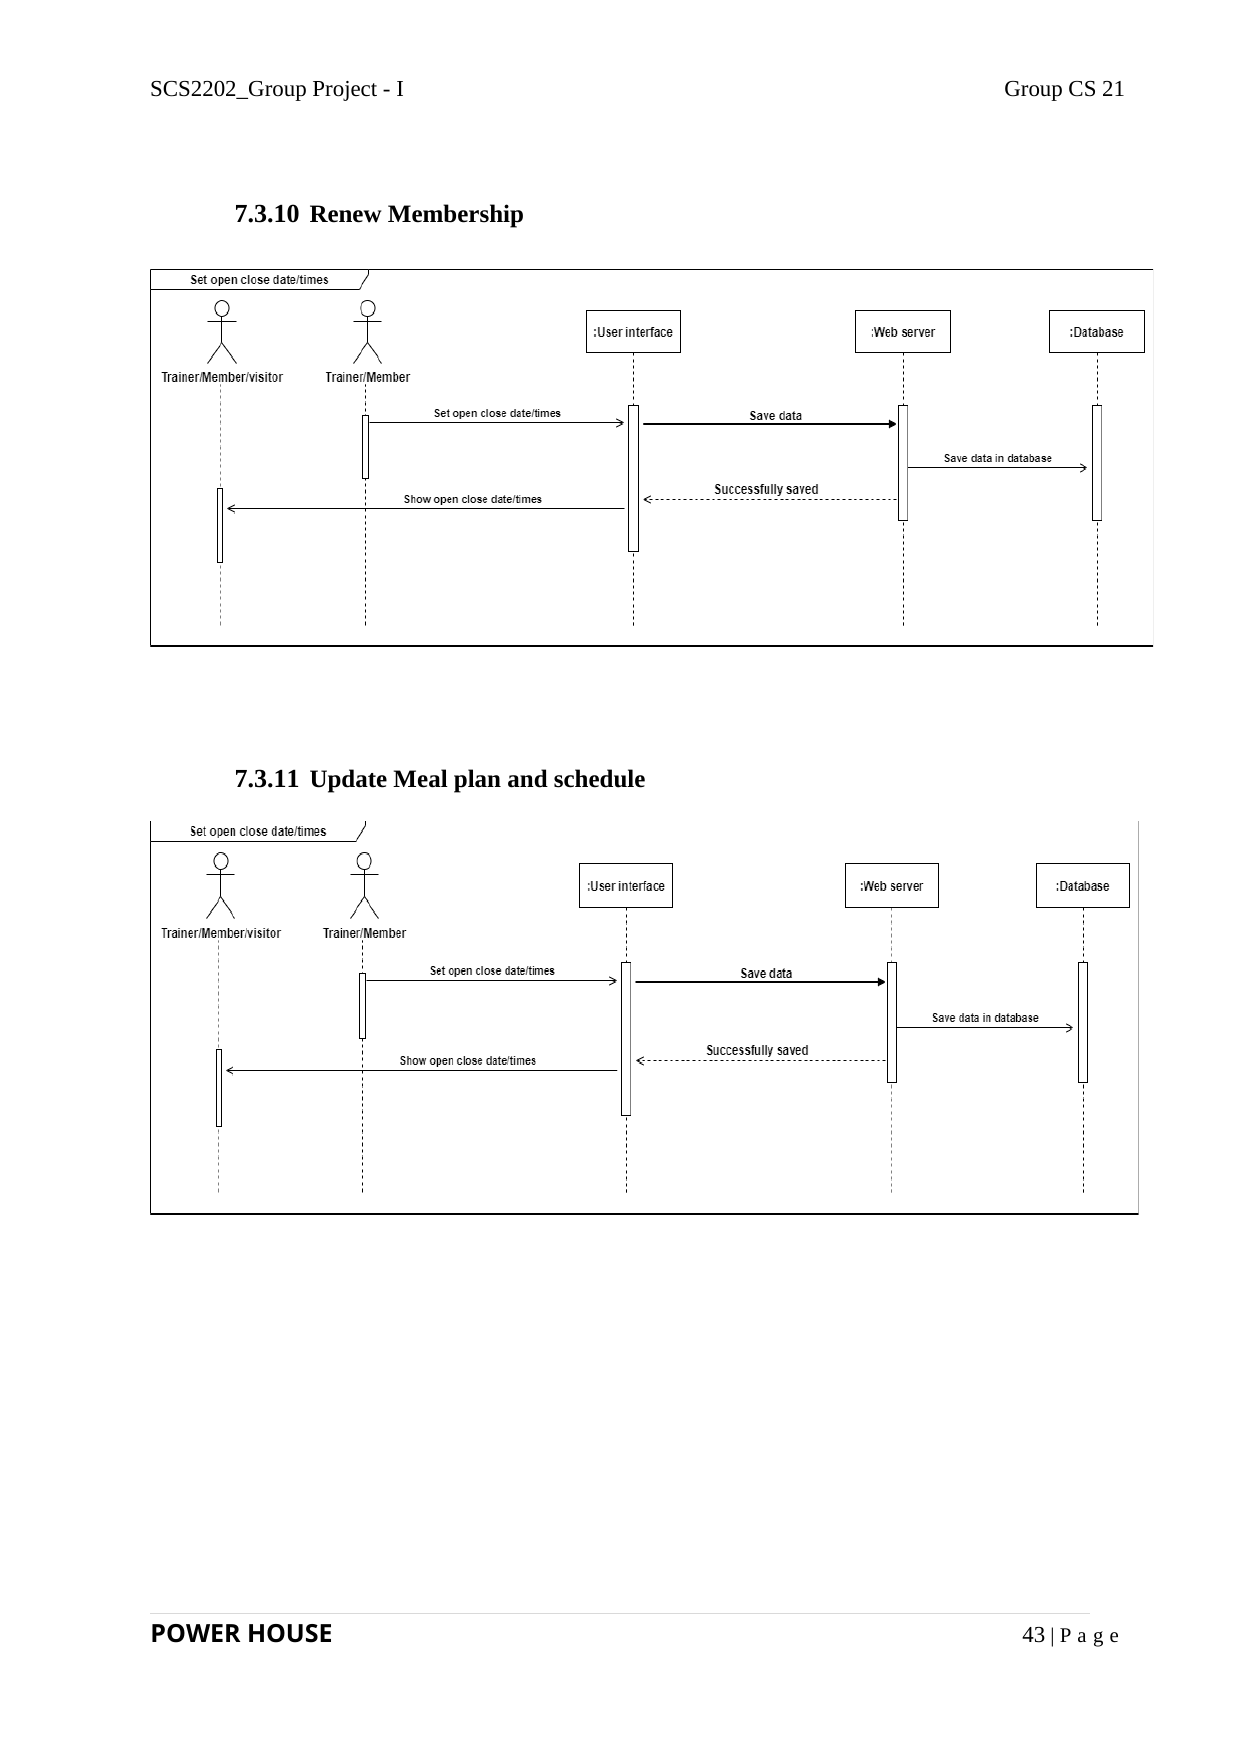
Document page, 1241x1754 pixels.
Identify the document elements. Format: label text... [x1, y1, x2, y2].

picture [150, 269, 1154, 647]
subtitle Renew Membership [234, 198, 1090, 228]
picture [150, 821, 1139, 1215]
subtitle Update Meal plan and schedule [234, 763, 1090, 793]
